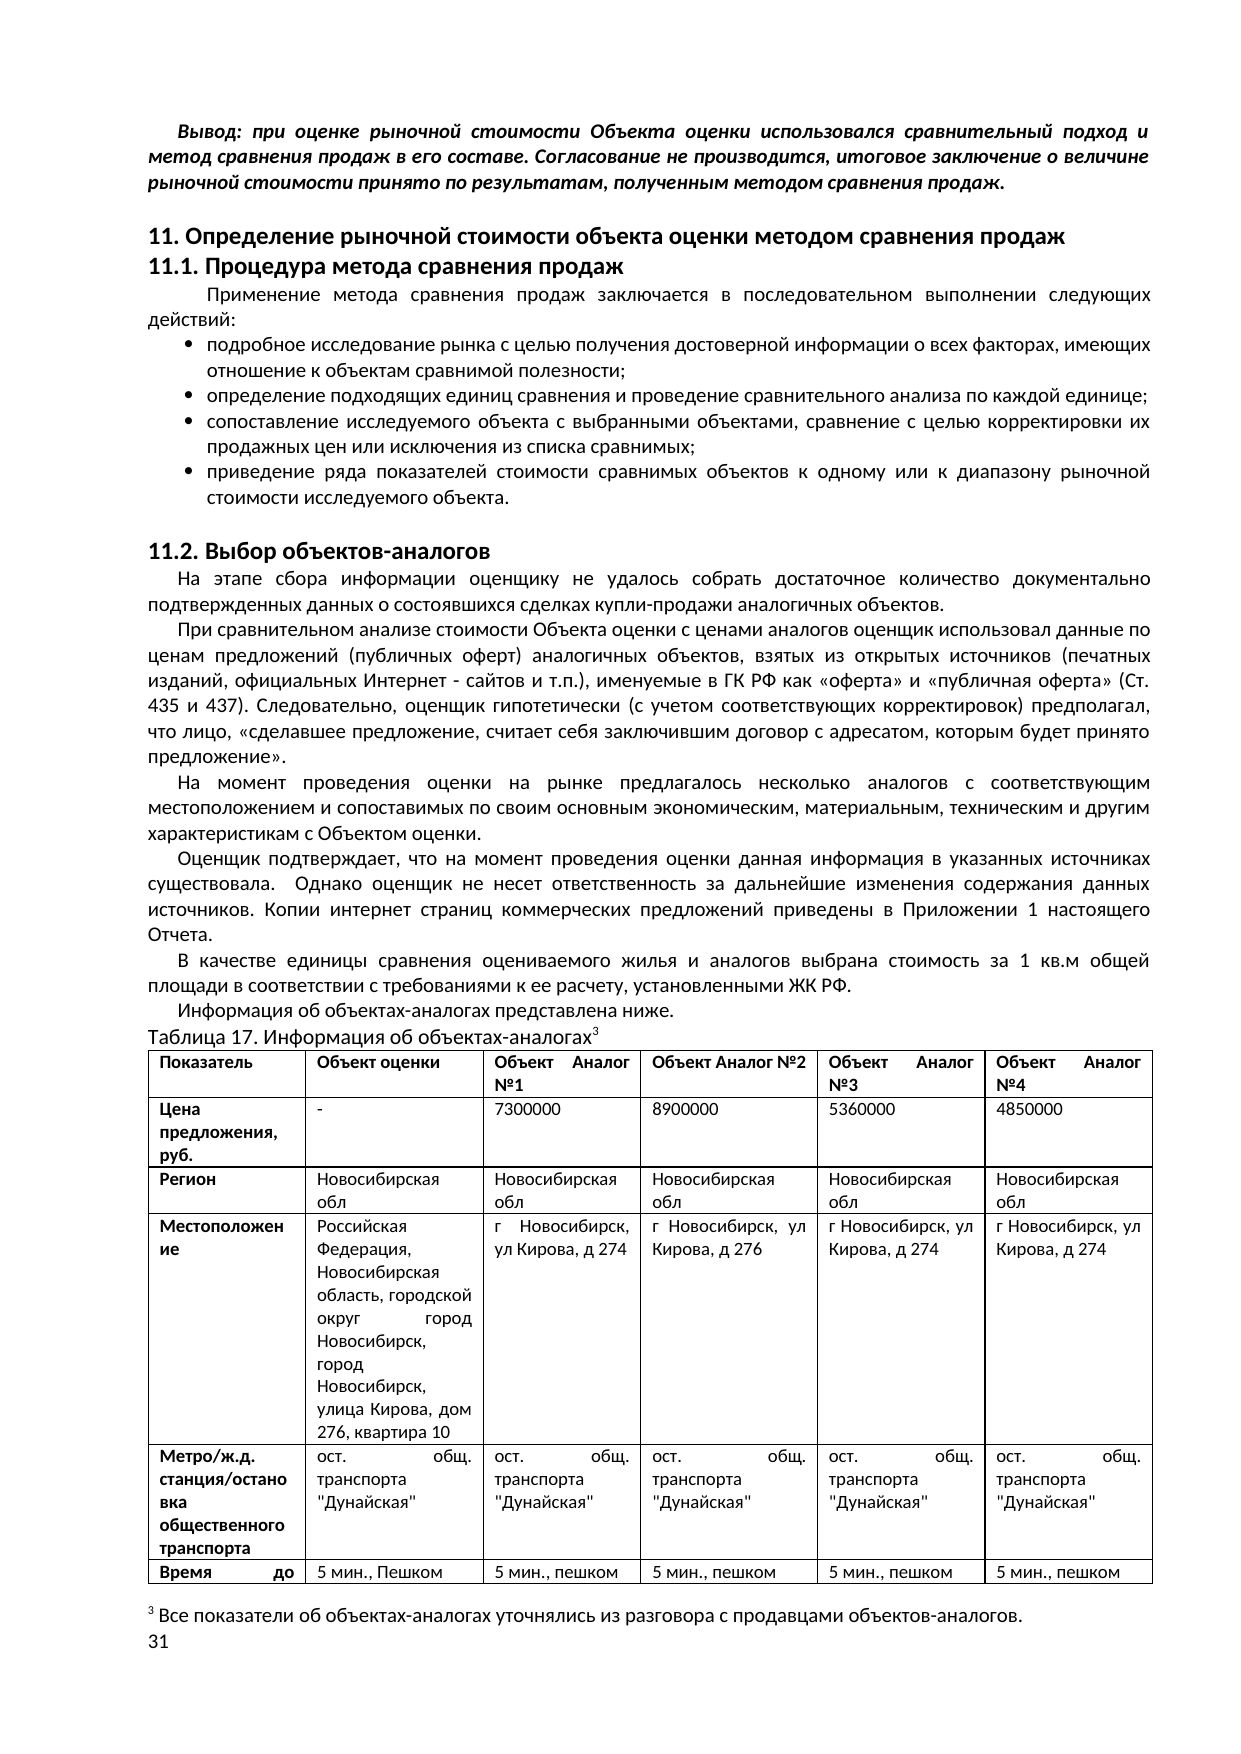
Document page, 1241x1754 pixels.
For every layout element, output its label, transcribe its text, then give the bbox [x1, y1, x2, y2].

table_cell ост. общ. транспорта "Дунайская" [818, 1445, 984, 1559]
table_cell ост. общ. транспорта "Дунайская" [986, 1445, 1152, 1559]
table_cell - [306, 1098, 483, 1166]
text Вывод: при оценке рыночной стоимости Объекта оценки использовался сравнительный подход и метод сравнения продаж в его составе. Согласование не производится, итоговое заключение о величине рыночной стоимости принято по результатам, полученным методом сравнения продаж. [148, 118, 1152, 194]
table_cell Российская Федерация, Новосибирская область, городской округ город Новосибирск, город Новосибирск, улица Кирова, дом 276, квартира 10 [306, 1214, 483, 1443]
table_cell Новосибирская обл [484, 1168, 640, 1213]
table_cell г Новосибирск, ул Кирова, д 274 [484, 1214, 640, 1443]
table_header Объект Аналог №2 [641, 1051, 817, 1097]
table_cell Цена предложения, руб. [149, 1098, 305, 1166]
text сопоставление исследуемого объекта с выбранными объектами, сравнение с целью корректировки их продажных цен или исключения из списка сравнимых; [185, 408, 1152, 459]
table_cell г Новосибирск, ул Кирова, д 276 [641, 1214, 817, 1443]
table_cell ост. общ. транспорта "Дунайская" [306, 1445, 483, 1559]
list Процедура метода сравнения продаж [148, 250, 1152, 281]
text Информация об объектах-аналогах представлена ниже. [148, 998, 1152, 1023]
table_header Объект Аналог №1 [484, 1051, 640, 1097]
text подробное исследование рынка с целью получения достоверной информации о всех факторах, имеющих отношение к объектам сравнимой полезности; [185, 332, 1152, 382]
text определение подходящих единиц сравнения и проведение сравнительного анализа по каждой единице; [185, 382, 1152, 408]
table_cell Регион [149, 1168, 305, 1213]
text Оценщик подтверждает, что на момент проведения оценки данная информация в указанных источниках существовала. Однако оценщик не несет ответственность за дальнейшие изменения содержания данных источников. Копии интернет страниц коммерческих предложений приведены в Приложении 1 настоящего Отчета. [148, 845, 1152, 947]
table_cell Метро/ж.д. станция/остановка общественного транспорта [149, 1445, 305, 1559]
table_cell 5 мин., пешком [986, 1560, 1152, 1583]
text На этапе сбора информации оценщику не удалось собрать достаточное количество документально подтвержденных данных о состоявшихся сделках купли-продажи аналогичных объектов. [148, 566, 1152, 616]
text Таблица 17. Информация об объектах-аналогах [148, 1023, 1152, 1050]
text При сравнительном анализе стоимости Объекта оценки с ценами аналогов оценщик использовал данные по ценам предложений (публичных оферт) аналогичных объектов, взятых из открытых источников (печатных изданий, официальных Интернет - сайтов и т.п.), именуемые в ГК РФ как «оферта» и «публичная оферта» (Ст. 435 и 437). Следовательно, оценщик гипотетически (с учетом соответствующих корректировок) предполагал, что лицо, «сделавшее предложение, считает себя заключившим договор с адресатом, которым будет принято предложение». [148, 616, 1152, 769]
table_cell г Новосибирск, ул Кирова, д 274 [818, 1214, 984, 1443]
table_cell Местоположение [149, 1214, 305, 1443]
table_cell 5 мин., Пешком [306, 1560, 483, 1583]
table_cell 5 мин., пешком [484, 1560, 640, 1583]
table_cell Новосибирская обл [986, 1168, 1152, 1213]
table_cell 5 мин., пешком [641, 1560, 817, 1583]
table_cell 8900000 [641, 1098, 817, 1166]
table_cell 5360000 [818, 1098, 984, 1166]
text Применение метода сравнения продаж заключается в последовательном выполнении следующих действий: [148, 281, 1152, 332]
text приведение ряда показателей стоимости сравнимых объектов к одному или к диапазону рыночной стоимости исследуемого объекта. [185, 459, 1152, 509]
table_cell Новосибирская обл [306, 1168, 483, 1213]
table_header Показатель [149, 1051, 305, 1097]
table_cell Новосибирская обл [641, 1168, 817, 1213]
text На момент проведения оценки на рынке предлагалось несколько аналогов с соответствующим местоположением и сопоставимых по своим основным экономическим, материальным, техническим и другим характеристикам с Объектом оценки. [148, 769, 1152, 845]
table_header Объект оценки [306, 1051, 483, 1097]
table_cell 7300000 [484, 1098, 640, 1166]
text В качестве единицы сравнения оцениваемого жилья и аналогов выбрана стоимость за 1 кв.м общей площади в соответствии с требованиями к ее расчету, установленными ЖК РФ. [148, 947, 1152, 998]
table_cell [149, 1560, 305, 1583]
text Определение рыночной стоимости объекта оценки методом сравнения продаж [148, 220, 1152, 250]
table_cell 5 мин., пешком [818, 1560, 984, 1583]
table_cell г Новосибирск, ул Кирова, д 274 [986, 1214, 1152, 1443]
table_header Объект Аналог №4 [986, 1051, 1152, 1097]
table_cell 4850000 [986, 1098, 1152, 1166]
table_cell Новосибирская обл [818, 1168, 984, 1213]
table_header Объект Аналог №3 [818, 1051, 984, 1097]
table_cell ост. общ. транспорта "Дунайская" [641, 1445, 817, 1559]
list Выбор объектов-аналогов [148, 535, 1152, 566]
table_cell ост. общ. транспорта "Дунайская" [484, 1445, 640, 1559]
